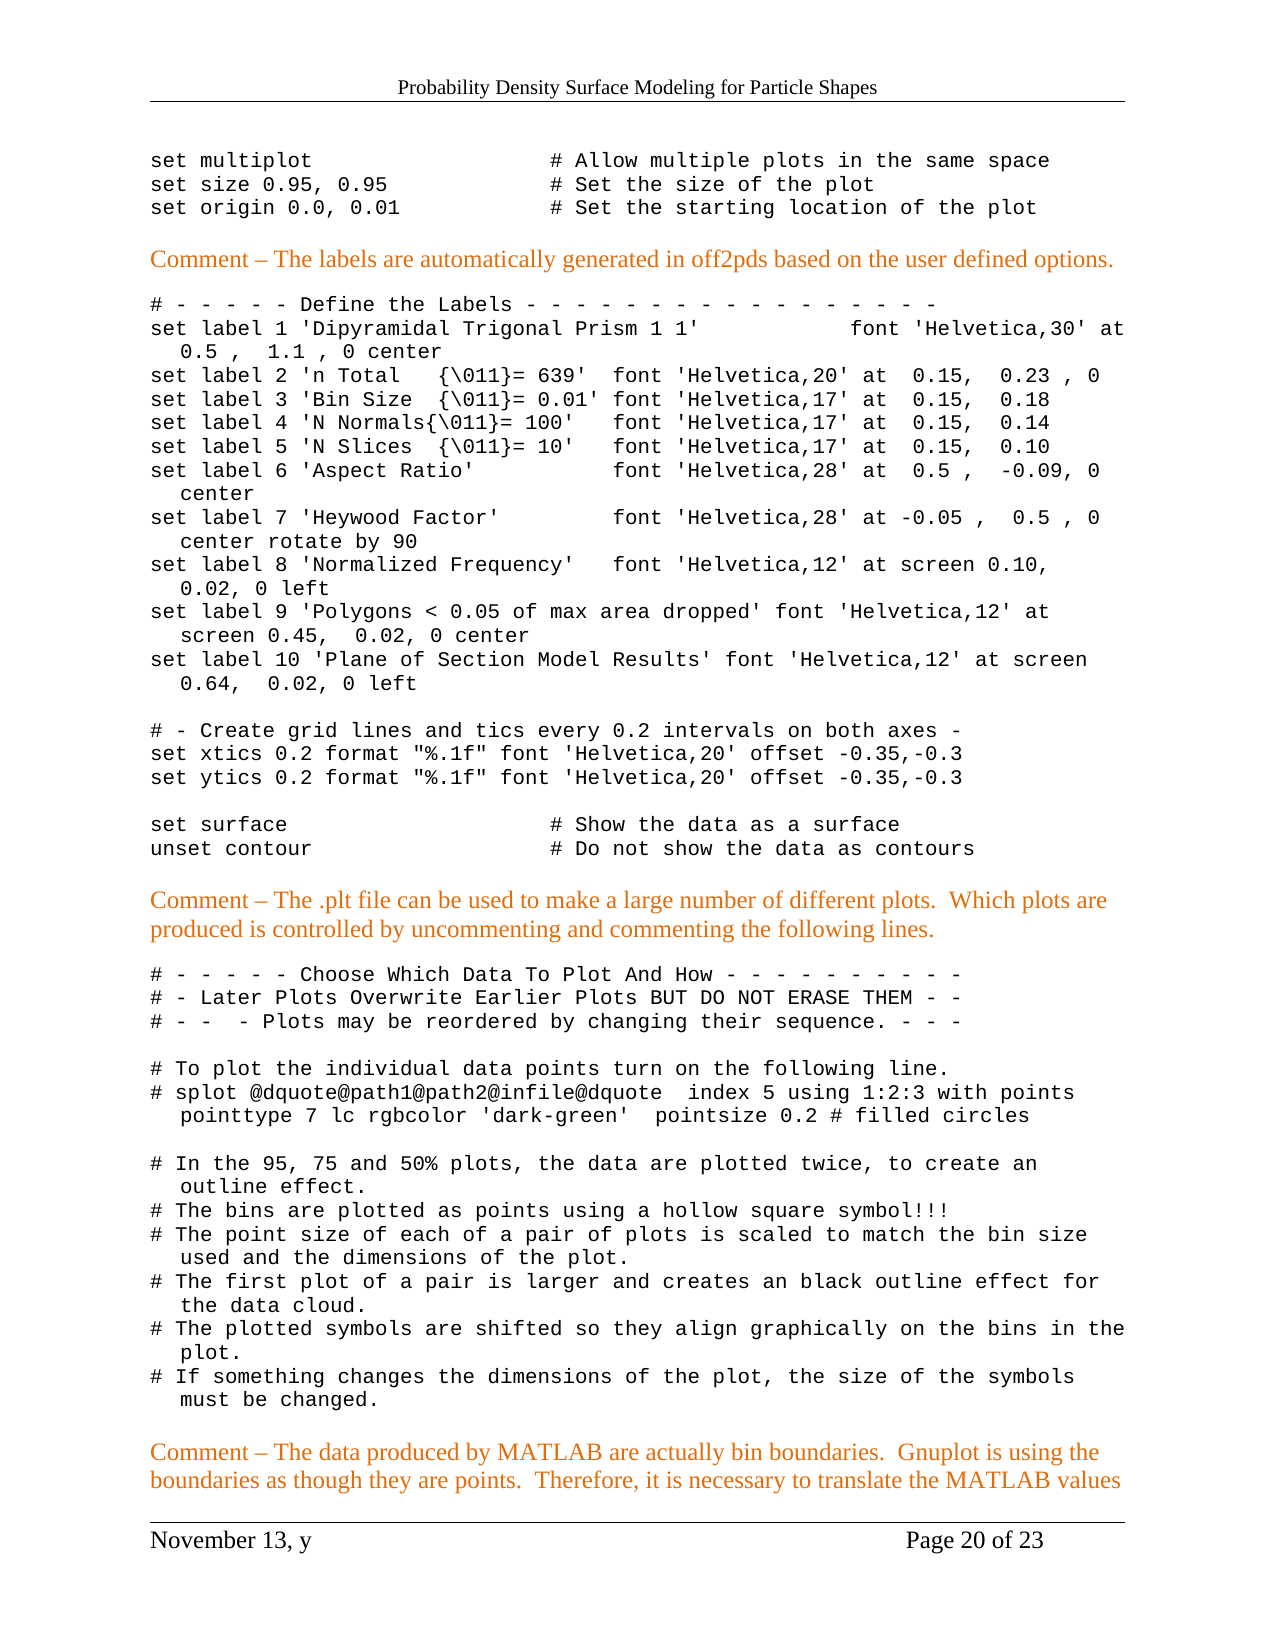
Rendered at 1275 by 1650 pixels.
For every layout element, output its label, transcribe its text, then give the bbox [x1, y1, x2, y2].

text set origin 0.0, 0.01 # Set the starting location of the plot [150, 197, 1125, 221]
text # The plotted symbols are shifted so they align graphically on the bins in the plot. [150, 1318, 1125, 1366]
text # To plot the individual data points turn on the following line. [150, 1058, 1125, 1082]
text unset contour # Do not show the data as contours [150, 838, 1125, 862]
text # - - - Plots may be reordered by changing their sequence. - - - [150, 1011, 1125, 1034]
text # - Later Plots Overwrite Earlier Plots BUT DO NOT ERASE THEM - - [150, 987, 1125, 1011]
text set label 6 'Aspect Ratio' font 'Helvetica,28' at 0.5 , -0.09, 0 center [150, 460, 1125, 507]
text set label 4 'N Normals{\011}= 100' font 'Helvetica,17' at 0.15, 0.14 [150, 412, 1125, 436]
text # The point size of each of a pair of plots is scaled to match the bin size used and the dimensions of the plot. [150, 1224, 1125, 1271]
text set label 5 'N Slices {\011}= 10' font 'Helvetica,17' at 0.15, 0.10 [150, 436, 1125, 460]
text set ytics 0.2 format "%.1f" font 'Helvetica,20' offset -0.35,-0.3 [150, 767, 1125, 791]
text set label 7 'Heywood Factor' font 'Helvetica,28' at -0.05 , 0.5 , 0 center rotate by 90 [150, 507, 1125, 554]
text set label 1 'Dipyramidal Trigonal Prism 1 1' font 'Helvetica,30' at 0.5 , 1.1 , 0 center [150, 318, 1125, 365]
text # In the 95, 75 and 50% plots, the data are plotted twice, to create an outline effect. [150, 1153, 1125, 1200]
text set label 2 'n Total {\011}= 639' font 'Helvetica,20' at 0.15, 0.23 , 0 [150, 365, 1125, 389]
text # The first plot of a pair is larger and creates an black outline effect for the data cloud. [150, 1271, 1125, 1318]
text # - Create grid lines and tics every 0.2 intervals on both axes - [150, 720, 1125, 743]
text set label 3 'Bin Size {\011}= 0.01' font 'Helvetica,17' at 0.15, 0.18 [150, 389, 1125, 412]
text # If something changes the dimensions of the plot, the size of the symbols must be changed. [150, 1366, 1125, 1413]
text set label 9 'Polygons < 0.05 of max area dropped' font 'Helvetica,12' at screen 0.45, 0.02, 0 center [150, 602, 1125, 649]
text set xtics 0.2 format "%.1f" font 'Helvetica,20' offset -0.35,-0.3 [150, 743, 1125, 767]
text set label 10 'Plane of Section Model Results' font 'Helvetica,12' at screen 0.64, 0.02, 0 left [150, 649, 1125, 696]
text # - - - - - Choose Which Data To Plot And How - - - - - - - - - - [150, 964, 1125, 987]
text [150, 1437, 1125, 1494]
text # The bins are plotted as points using a hollow square symbol!!! [150, 1200, 1125, 1224]
text set size 0.95, 0.95 # Set the size of the plot [150, 174, 1125, 197]
text Comment – The labels are automatically generated in off2pds based on the user defined options. [150, 244, 1125, 273]
text # - - - - - Define the Labels - - - - - - - - - - - - - - - - - [150, 294, 1125, 318]
text # splot @dquote@path1@path2@infile@dquote index 5 using 1:2:3 with points pointtype 7 lc rgbcolor 'dark-green' pointsize 0.2 # filled circles [150, 1082, 1125, 1129]
text set label 8 'Normalized Frequency' font 'Helvetica,12' at screen 0.10, 0.02, 0 left [150, 554, 1125, 602]
text Comment – The .plt file can be used to make a large number of different plots. Which plots are produced is controlled by uncommenting and commenting the following lines. [150, 885, 1125, 943]
text set multiplot # Allow multiple plots in the same space [150, 150, 1125, 174]
text set surface # Show the data as a surface [150, 814, 1125, 838]
